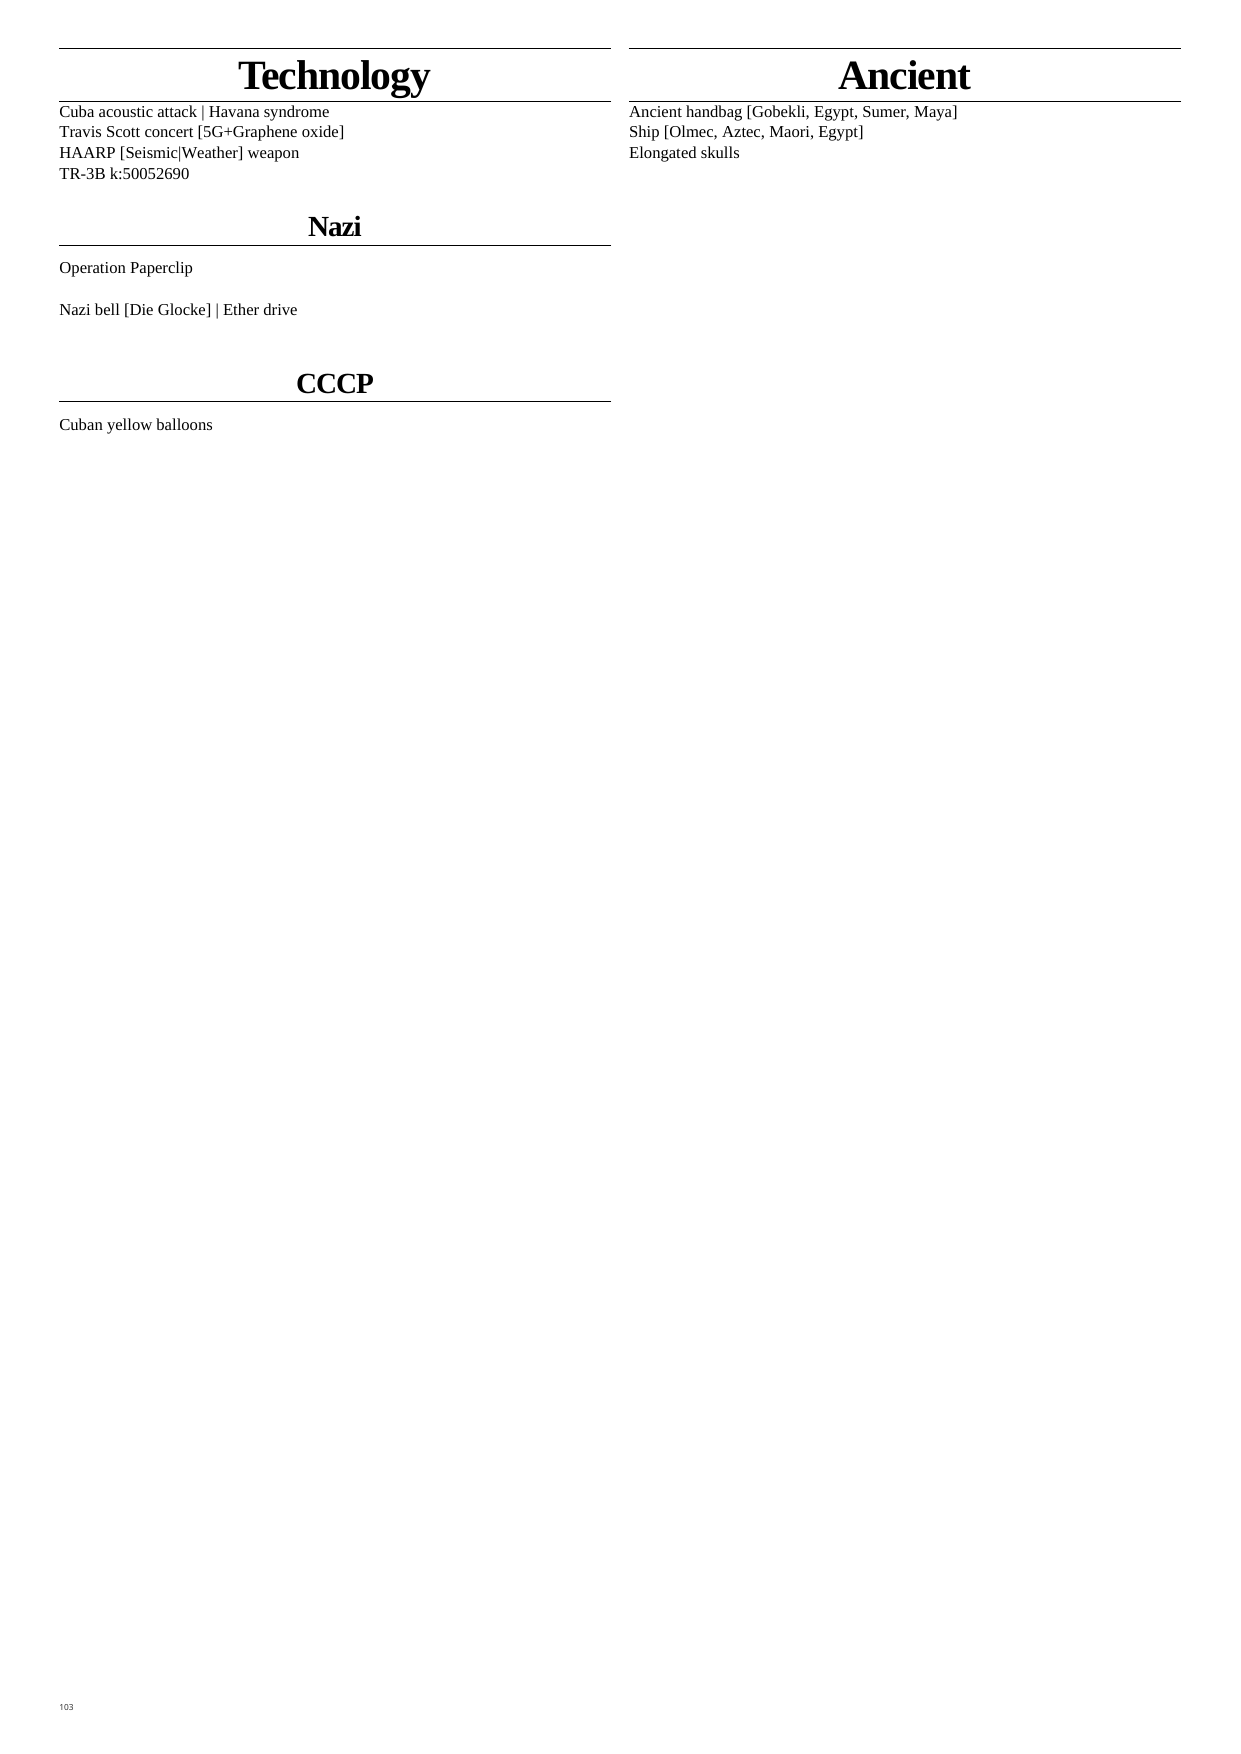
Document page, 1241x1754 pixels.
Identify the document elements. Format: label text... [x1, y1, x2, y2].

text Elongated skulls [629, 143, 1181, 162]
text Ship [Olmec, Aztec, Maori, Egypt] [629, 122, 1181, 141]
subtitle Technology [59, 49, 611, 101]
subtitle Ancient [629, 49, 1181, 101]
text TR-3B k:50052690 [59, 163, 611, 183]
text Nazi bell [Die Glocke] | Ether drive [59, 299, 611, 319]
text Cuban yellow balloons [59, 415, 611, 434]
text HAARP [Seismic|Weather] weapon [59, 143, 611, 162]
subtitle Nazi [59, 209, 611, 245]
subtitle CCCP [59, 366, 611, 401]
text Cuba acoustic attack | Havana syndrome [59, 102, 611, 121]
text Operation Paperclip [59, 258, 611, 277]
text Ancient handbag [Gobekli, Egypt, Sumer, Maya] [629, 102, 1181, 121]
text Travis Scott concert [5G+Graphene oxide] [59, 122, 611, 141]
